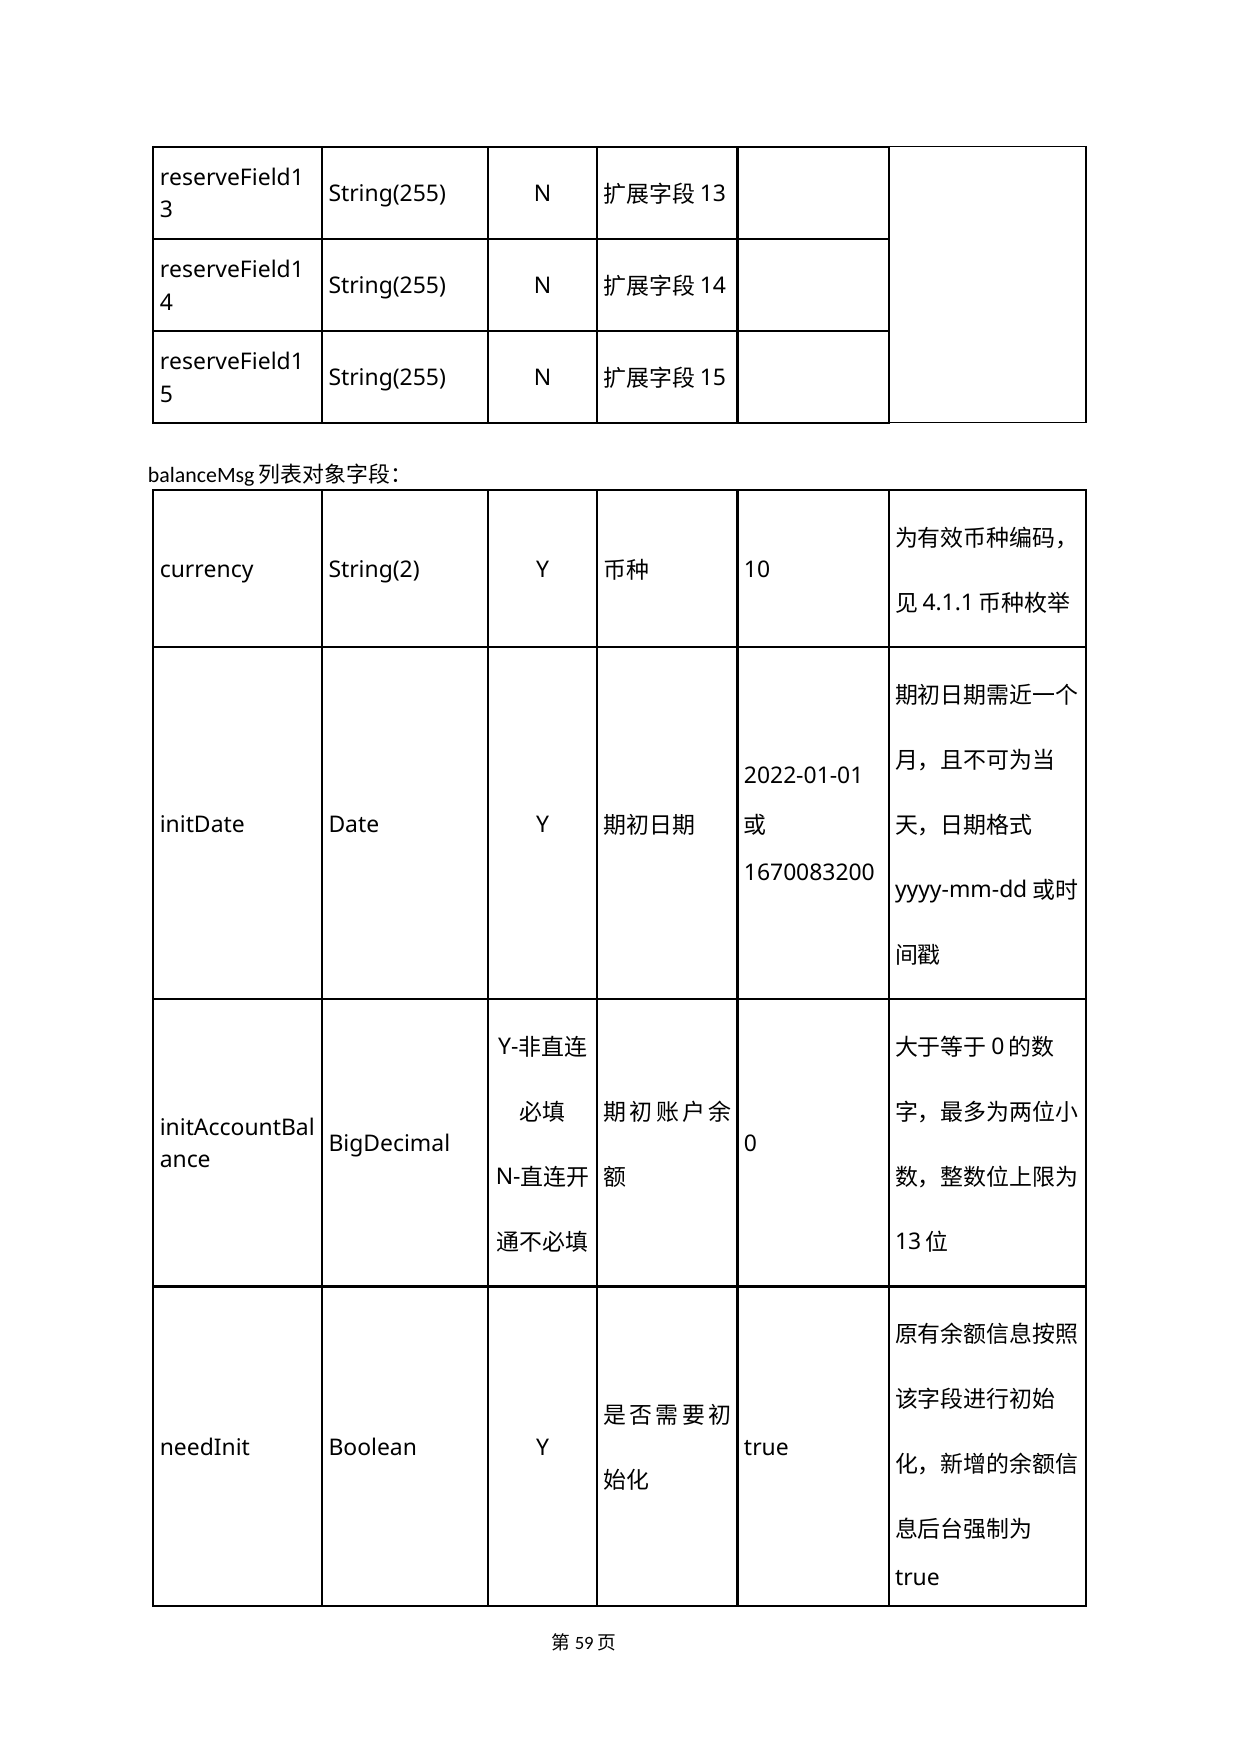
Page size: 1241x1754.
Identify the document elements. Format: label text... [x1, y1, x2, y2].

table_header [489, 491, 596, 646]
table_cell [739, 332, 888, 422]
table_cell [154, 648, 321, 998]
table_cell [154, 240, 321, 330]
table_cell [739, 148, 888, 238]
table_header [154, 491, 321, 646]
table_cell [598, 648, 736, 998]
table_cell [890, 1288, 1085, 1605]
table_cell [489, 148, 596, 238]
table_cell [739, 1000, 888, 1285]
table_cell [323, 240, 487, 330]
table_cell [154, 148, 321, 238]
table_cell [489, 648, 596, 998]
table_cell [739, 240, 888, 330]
text balanceMsg列表对象字段： [148, 457, 1093, 489]
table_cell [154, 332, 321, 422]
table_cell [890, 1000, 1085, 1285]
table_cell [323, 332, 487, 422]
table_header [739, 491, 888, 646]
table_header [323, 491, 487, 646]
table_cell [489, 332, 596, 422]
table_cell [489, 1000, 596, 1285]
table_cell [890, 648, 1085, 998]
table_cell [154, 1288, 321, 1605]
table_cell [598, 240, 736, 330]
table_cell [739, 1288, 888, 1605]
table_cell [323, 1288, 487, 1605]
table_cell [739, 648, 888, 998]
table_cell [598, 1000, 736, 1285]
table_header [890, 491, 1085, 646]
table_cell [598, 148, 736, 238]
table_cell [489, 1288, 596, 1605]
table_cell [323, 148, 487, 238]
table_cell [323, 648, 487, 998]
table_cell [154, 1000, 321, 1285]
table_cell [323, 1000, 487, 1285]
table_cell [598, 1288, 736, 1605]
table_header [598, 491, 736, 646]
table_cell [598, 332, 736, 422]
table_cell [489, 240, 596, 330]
